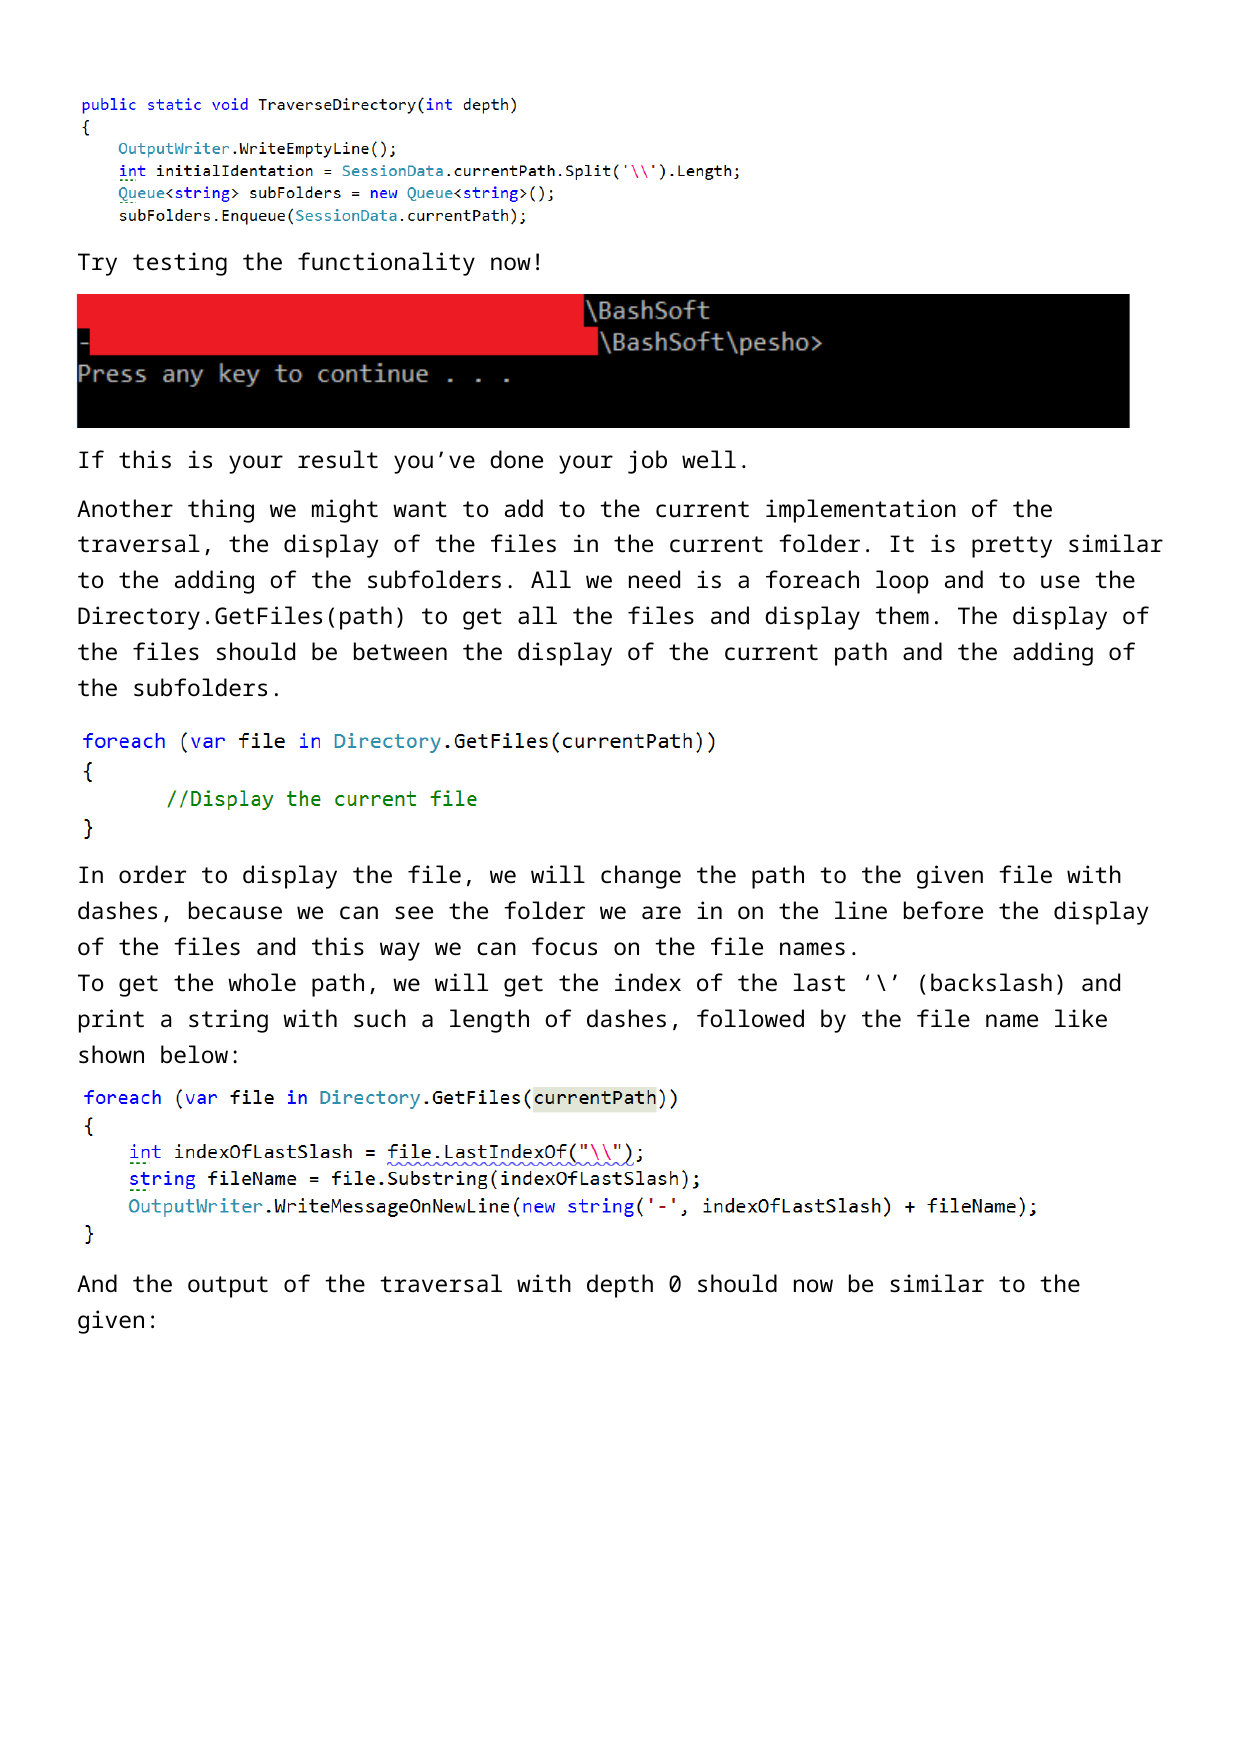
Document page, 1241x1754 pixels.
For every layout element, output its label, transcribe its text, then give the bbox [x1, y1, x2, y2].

text If this is your result you’ve done your job well. [77, 444, 1163, 475]
text And the output of the traversal with depth 0 should now be similar to the given: [77, 1268, 1163, 1335]
picture [76, 1087, 1052, 1252]
picture [76, 294, 1130, 428]
text Another thing we might want to add to the current implementation of the traversal, the display of the files in the current folder. It is pretty similar to the adding of the subfolders. All we need is a foreach loop and to use the Directory.GetFiles(path) to get all the files and display them. The display of the files should be between the display of the current path and the adding of the subfolders. [77, 492, 1163, 703]
picture [76, 720, 745, 843]
text In order to display the file, we will change the path to the given file with dashes, because we can see the folder we are in on the line before the display of the files and this way we can focus on the file names. To get the whole path, we will get the index of the last ‘\’ (backslash) and print a string with such a length of dashes, followed by the file name like shown below: [77, 859, 1163, 1070]
text Try testing the functionality now! [77, 246, 1163, 277]
picture [76, 95, 751, 230]
